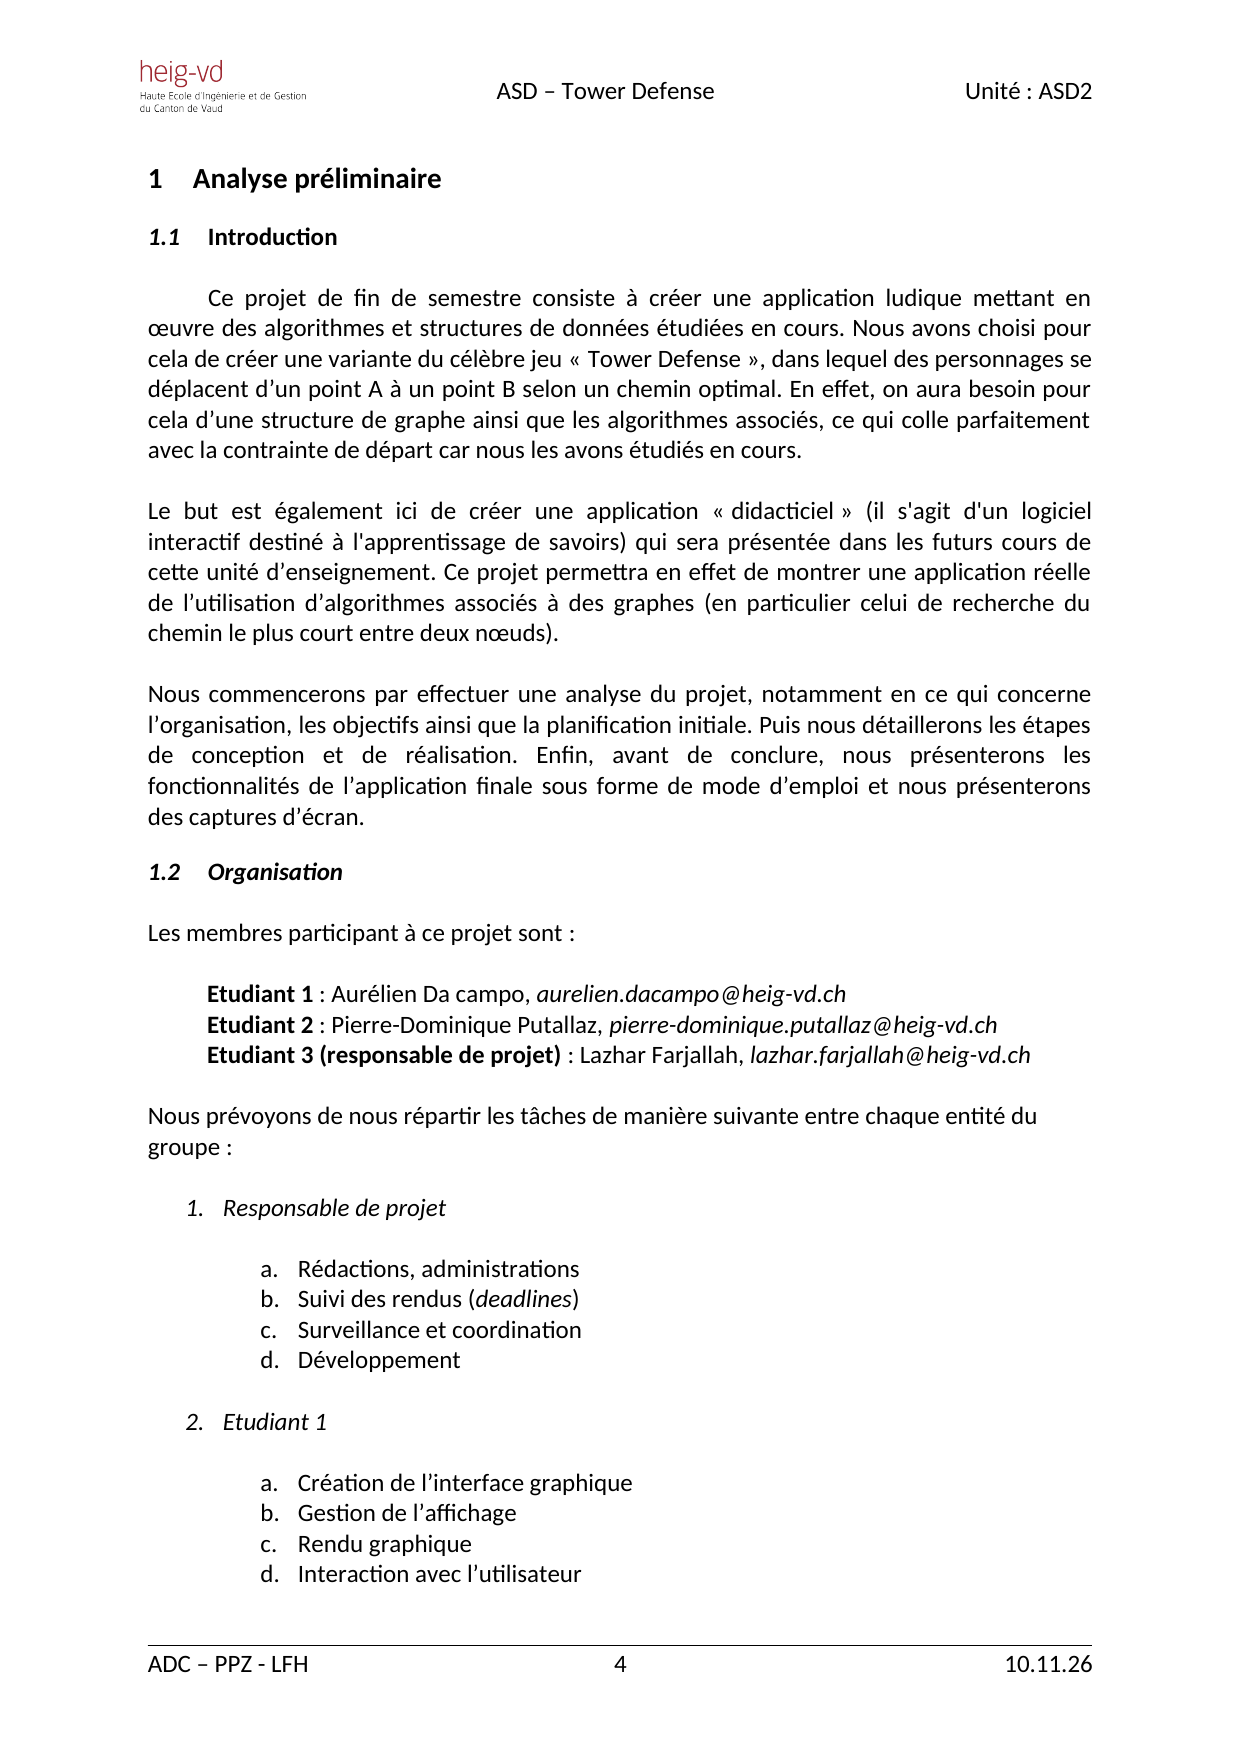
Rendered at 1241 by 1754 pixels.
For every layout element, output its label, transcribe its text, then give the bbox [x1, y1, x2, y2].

text Les membres participant à ce projet sont : [148, 917, 1092, 948]
list Etudiant 1 [185, 1406, 1092, 1436]
subtitle Organisation [148, 856, 1092, 887]
text Le but est également ici de créer une application « didacticiel » (il s'agit d'un logiciel interactif destiné à l'apprentissage de savoirs) qui sera présentée dans les futurs cours de cette unité d’enseignement. Ce projet permettra en effet de montrer une application réelle de l’utilisation d’algorithmes associés à des graphes (en particulier celui de recherche du chemin le plus court entre deux nœuds). [148, 496, 1092, 648]
text Etudiant 1 : Aurélien Da campo, aurelien.dacampo@heig-vd.ch [148, 978, 1092, 1009]
text Etudiant 2 : Pierre-Dominique Putallaz, pierre-dominique.putallaz@heig-vd.ch [148, 1009, 1092, 1039]
list Responsable de projet [185, 1192, 1092, 1222]
list Gestion de l’affichage [260, 1497, 1092, 1528]
list Interaction avec l’utilisateur [260, 1558, 1092, 1589]
list Rendu graphique [260, 1528, 1092, 1558]
subtitle Analyse préliminaire [148, 160, 1092, 196]
list Développement [260, 1344, 1092, 1375]
subtitle Introduction [148, 221, 1092, 251]
text Nous prévoyons de nous répartir les tâches de manière suivante entre chaque entité du groupe : [148, 1100, 1092, 1161]
list Suivi des rendus (deadlines) [260, 1283, 1092, 1314]
text Nous commencerons par effectuer une analyse du projet, notamment en ce qui concerne l’organisation, les objectifs ainsi que la planification initiale. Puis nous détaillerons les étapes de conception et de réalisation. Enfin, avant de conclure, nous présenterons les fonctionnalités de l’application finale sous forme de mode d’emploi et nous présenterons des captures d’écran. [148, 679, 1092, 831]
text Etudiant 3 (responsable de projet) : Lazhar Farjallah, lazhar.farjallah@heig-vd.ch [148, 1039, 1092, 1070]
text Ce projet de fin de semestre consiste à créer une application ludique mettant en œuvre des algorithmes et structures de données étudiées en cours. Nous avons choisi pour cela de créer une variante du célèbre jeu « Tower Defense », dans lequel des personnages se déplacent d’un point A à un point B selon un chemin optimal. En effet, on aura besoin pour cela d’une structure de graphe ainsi que les algorithmes associés, ce qui colle parfaitement avec la contrainte de départ car nous les avons étudiés en cours. [148, 282, 1092, 465]
list Création de l’interface graphique [260, 1467, 1092, 1497]
list Rédactions, administrations [260, 1253, 1092, 1283]
picture [136, 57, 310, 114]
list Surveillance et coordination [260, 1314, 1092, 1344]
